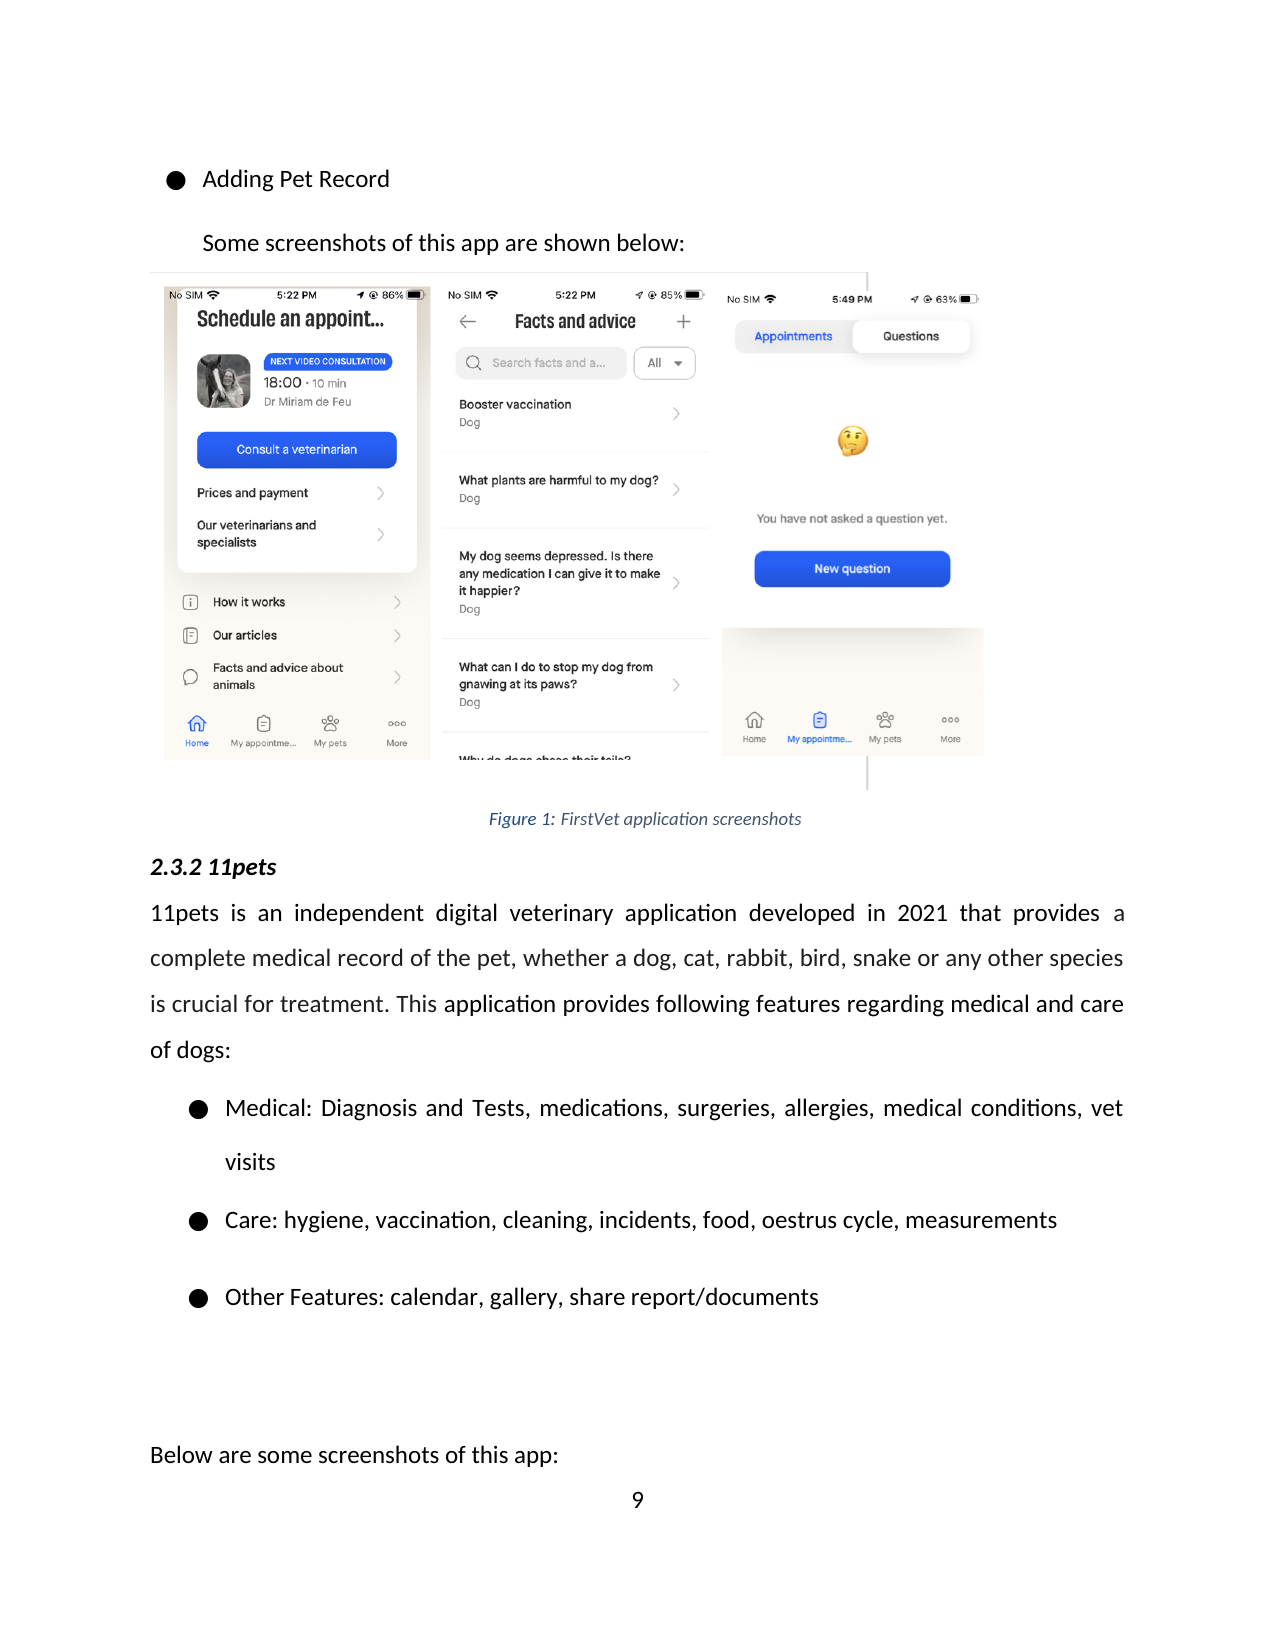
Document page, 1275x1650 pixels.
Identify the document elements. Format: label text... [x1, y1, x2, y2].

text Some screenshots of this app are shown below: [202, 227, 1125, 257]
text 11pets is an independent digital veterinary application developed in 2021 that provides a complete medical record of the pet, whether a dog, cat, rabbit, bird, snake or any other species is crucial for treatment. This application provides following features regarding medical and care of dogs: [150, 897, 1125, 943]
text Below are some screenshots of this app: [150, 1439, 1125, 1470]
text 11pets is an independent digital veterinary application developed in 2021 that provides a complete medical record of the pet, whether a dog, cat, rabbit, bird, snake or any other species is crucial for treatment. This application provides following features regarding medical and care of dogs: [150, 973, 1125, 1064]
list Other Features: calendar, gallery, share report/documents [187, 1269, 1125, 1320]
list Adding Pet Record [165, 150, 1125, 201]
picture [150, 272, 1014, 790]
list Care: hygiene, vaccination, cleaning, incidents, food, oestrus cycle, measurements [187, 1192, 1125, 1243]
subtitle 2.3.2 11pets [150, 851, 1125, 882]
text Figure 1: FirstVet application screenshots [150, 805, 1125, 830]
list Medical: Diagnosis and Tests, medications, surgeries, allergies, medical conditions, vet visits [187, 1080, 1125, 1177]
